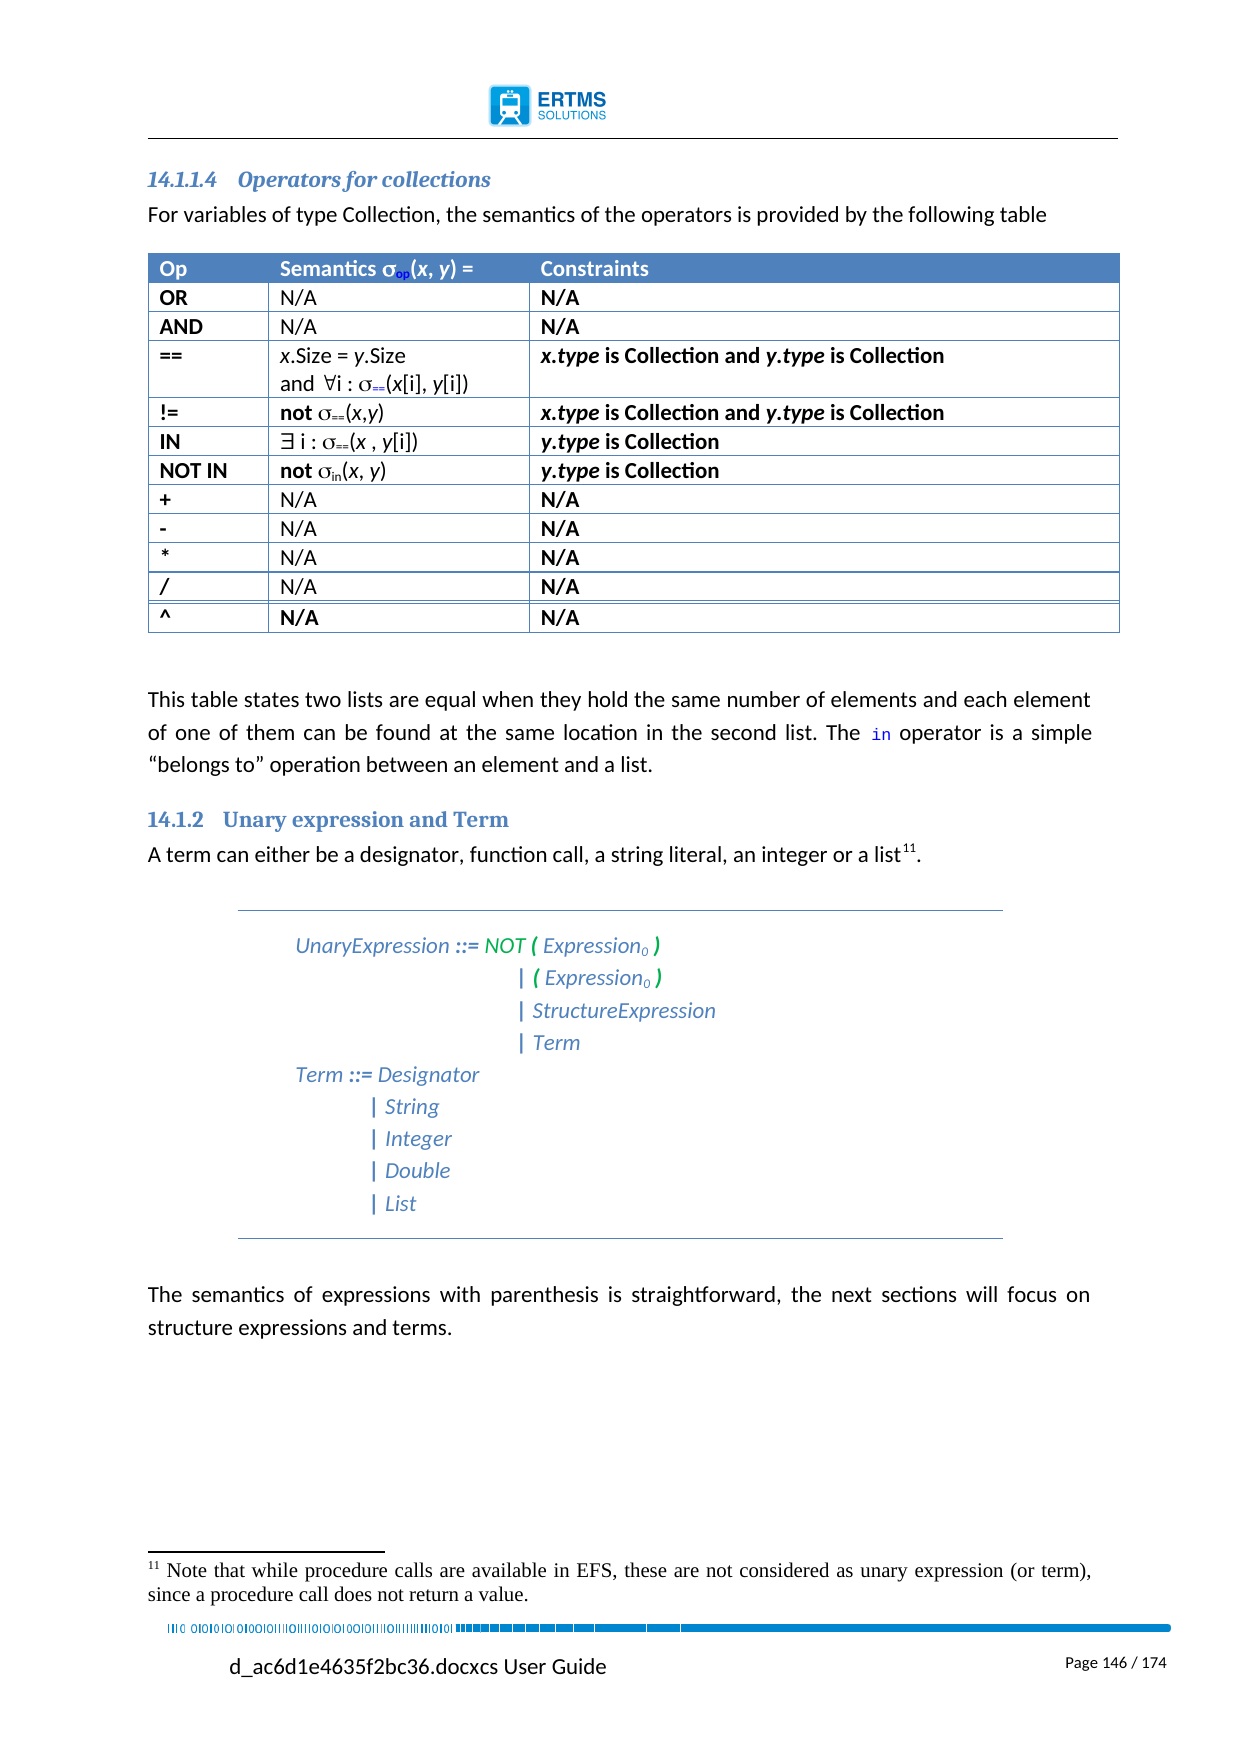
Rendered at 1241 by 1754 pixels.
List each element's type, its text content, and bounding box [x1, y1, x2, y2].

text UnaryExpression ::= NOT ( Expression0 ) | ( Expression0 ) | StructureExpression | Term Term ::= Designator | String | Integer | Double | List [238, 911, 1003, 1238]
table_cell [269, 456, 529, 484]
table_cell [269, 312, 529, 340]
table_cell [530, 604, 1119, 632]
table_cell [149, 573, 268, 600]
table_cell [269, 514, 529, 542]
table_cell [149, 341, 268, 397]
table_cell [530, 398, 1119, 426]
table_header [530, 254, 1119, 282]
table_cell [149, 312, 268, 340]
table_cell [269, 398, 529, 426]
picture [477, 73, 617, 138]
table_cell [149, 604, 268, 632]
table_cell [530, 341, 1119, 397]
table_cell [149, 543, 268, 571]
subtitle Operators for collections [148, 167, 1093, 193]
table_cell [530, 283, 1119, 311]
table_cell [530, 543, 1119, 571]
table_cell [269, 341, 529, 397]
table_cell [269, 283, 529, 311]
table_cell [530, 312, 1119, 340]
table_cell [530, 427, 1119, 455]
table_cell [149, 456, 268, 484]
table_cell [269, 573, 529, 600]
text This table states two lists are equal when they hold the same number of elements and each element of one of them can be found at the same location in the second list. The in operator is a simple “belongs to” operation between an element and a list. [148, 686, 1093, 778]
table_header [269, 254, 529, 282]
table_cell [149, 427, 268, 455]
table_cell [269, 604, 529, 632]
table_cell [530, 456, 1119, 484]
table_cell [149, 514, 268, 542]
text For variables of type Collection, the semantics of the operators is provided by the following table [148, 200, 1093, 228]
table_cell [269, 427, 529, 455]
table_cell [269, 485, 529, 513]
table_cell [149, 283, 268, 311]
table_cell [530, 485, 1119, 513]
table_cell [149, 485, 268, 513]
text The semantics of expressions with parenthesis is straightforward, the next sections will focus on structure expressions and terms. [148, 1280, 1093, 1341]
text A term can either be a designator, function call, a string literal, an integer or a list. [148, 840, 1093, 868]
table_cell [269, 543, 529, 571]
subtitle Unary expression and Term [148, 807, 1093, 833]
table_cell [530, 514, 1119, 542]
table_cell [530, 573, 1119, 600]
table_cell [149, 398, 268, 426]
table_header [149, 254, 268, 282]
picture [167, 1624, 1171, 1633]
